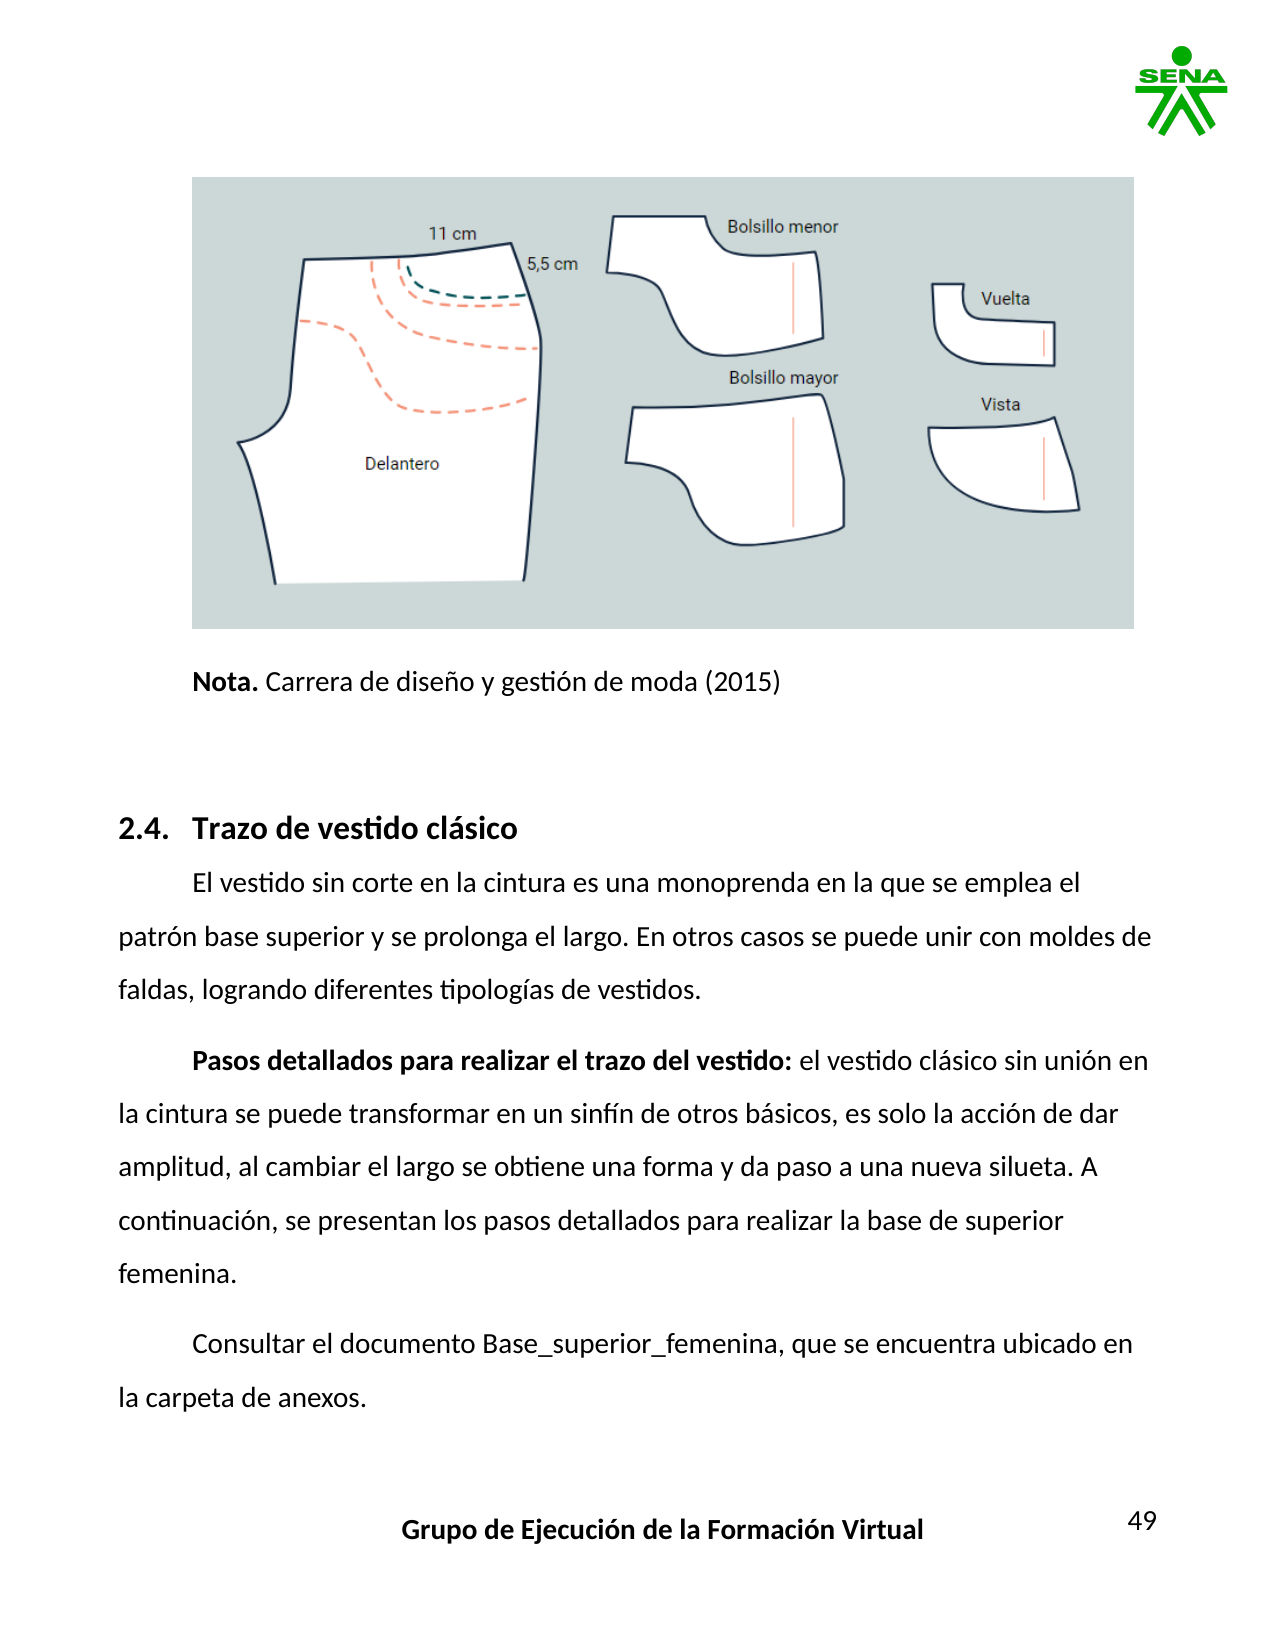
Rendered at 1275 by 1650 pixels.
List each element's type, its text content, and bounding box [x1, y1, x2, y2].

text Nota. Carrera de diseño y gestión de moda (2015) [118, 663, 1157, 698]
text El vestido sin corte en la cintura es una monoprenda en la que se emplea el patrón base superior y se prolonga el largo. En otros casos se puede unir con moldes de faldas, logrando diferentes tipologías de vestidos. [118, 864, 1157, 1007]
picture [1135, 46, 1228, 136]
text Pasos detallados para realizar el trazo del vestido: el vestido clásico sin unión en la cintura se puede transformar en un sinfín de otros básicos, es solo la acción de dar amplitud, al cambiar el largo se obtiene una forma y da paso a una nueva silueta. A continuación, se presentan los pasos detallados para realizar la base de superior femenina. [118, 1042, 1157, 1291]
text Consultar el documento Base_superior_femenina, que se encuentra ubicado en la carpeta de anexos. [118, 1325, 1157, 1414]
subtitle Trazo de vestido clásico [118, 807, 1157, 848]
picture [192, 177, 1134, 629]
